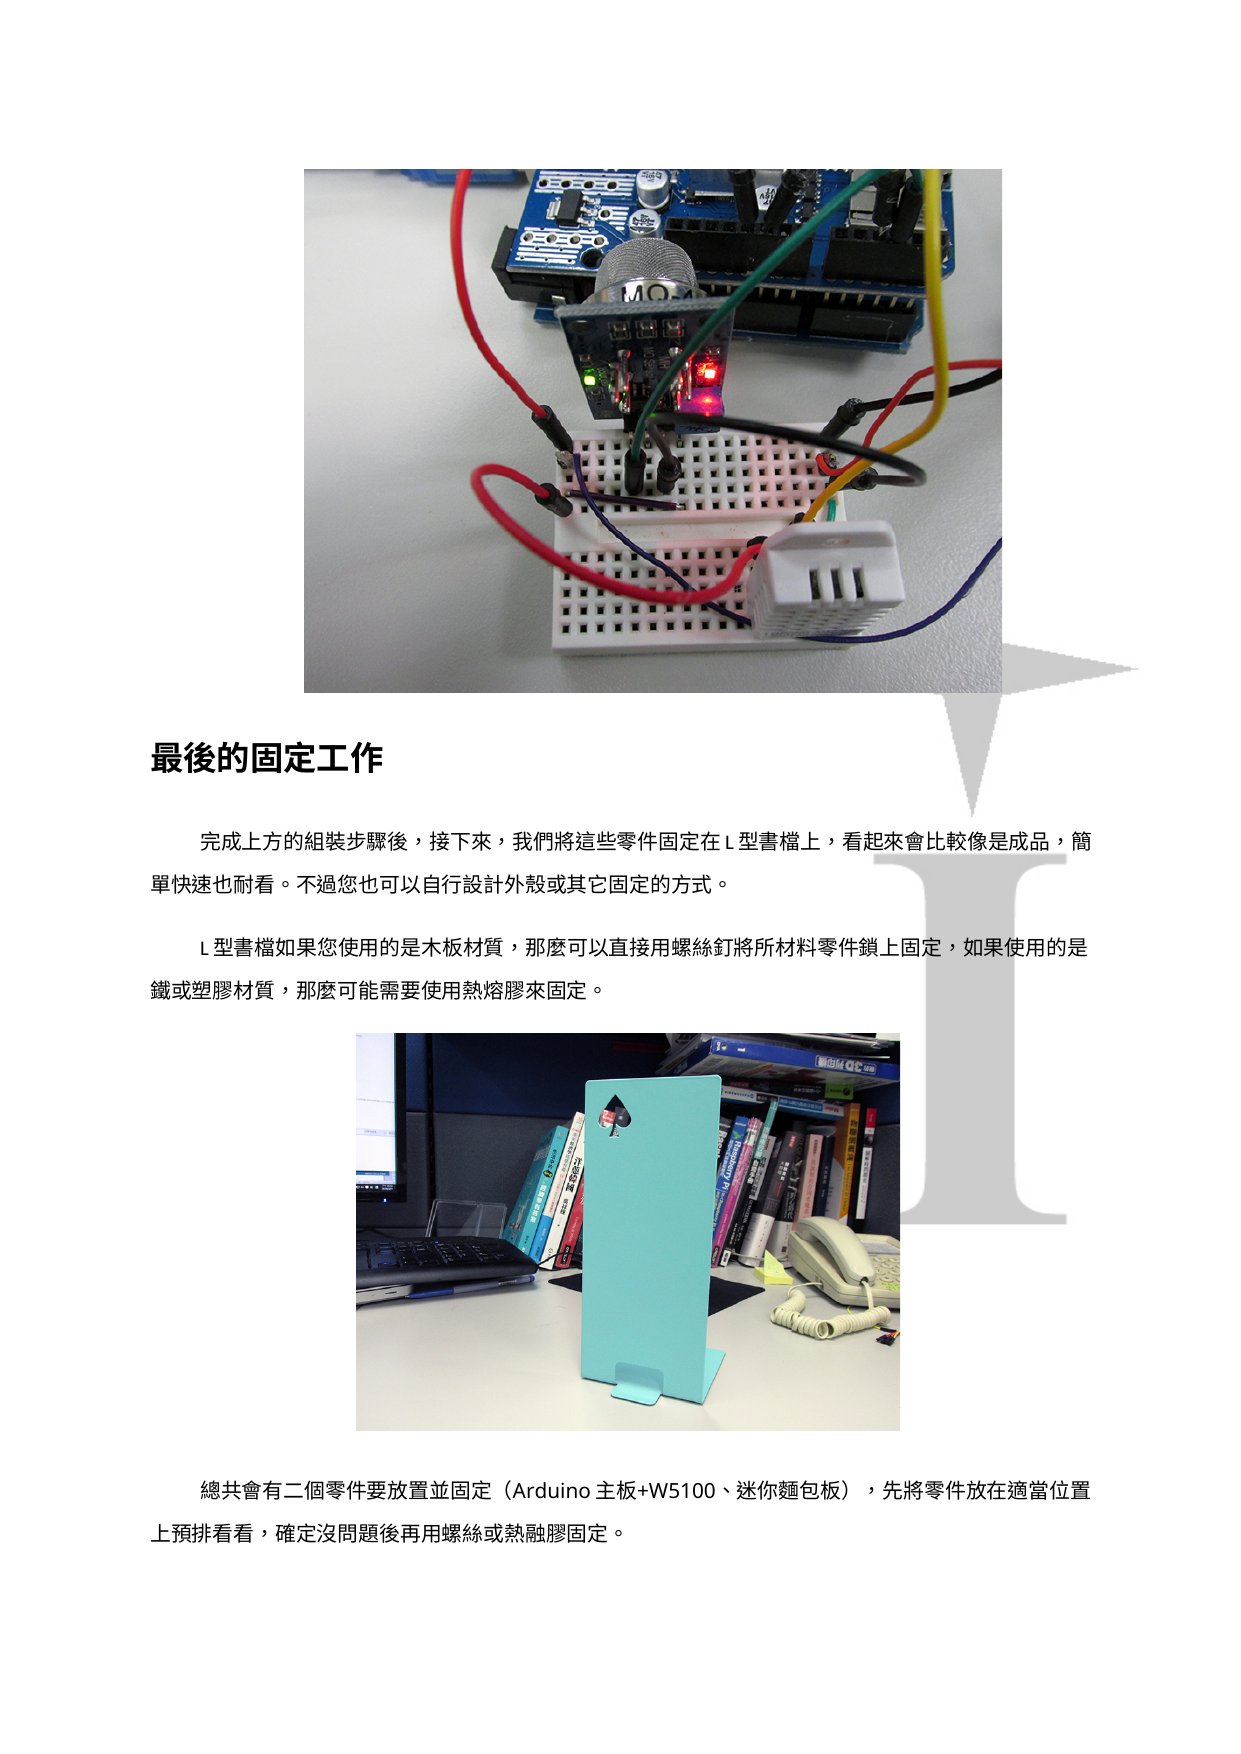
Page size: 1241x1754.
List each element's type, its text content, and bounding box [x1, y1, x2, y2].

text L型書檔如果您使用的是木板材質，那麼可以直接用螺絲釘將所材料零件鎖上固定，如果使用的是鐵或塑膠材質，那麼可能需要使用熱熔膠來固定。 [150, 928, 1106, 1008]
text 總共會有二個零件要放置並固定（Arduino主板+W5100、迷你麵包板），先將零件放在適當位置上預排看看，確定沒問題後再用螺絲或熱融膠固定。 [150, 1471, 1106, 1551]
picture [304, 169, 1144, 1431]
text 完成上方的組裝步驟後，接下來，我們將這些零件固定在L型書檔上，看起來會比較像是成品，簡單快速也耐看。不過您也可以自行設計外殼或其它固定的方式。 [150, 822, 1106, 902]
text 最後的固定工作 [150, 719, 1106, 794]
